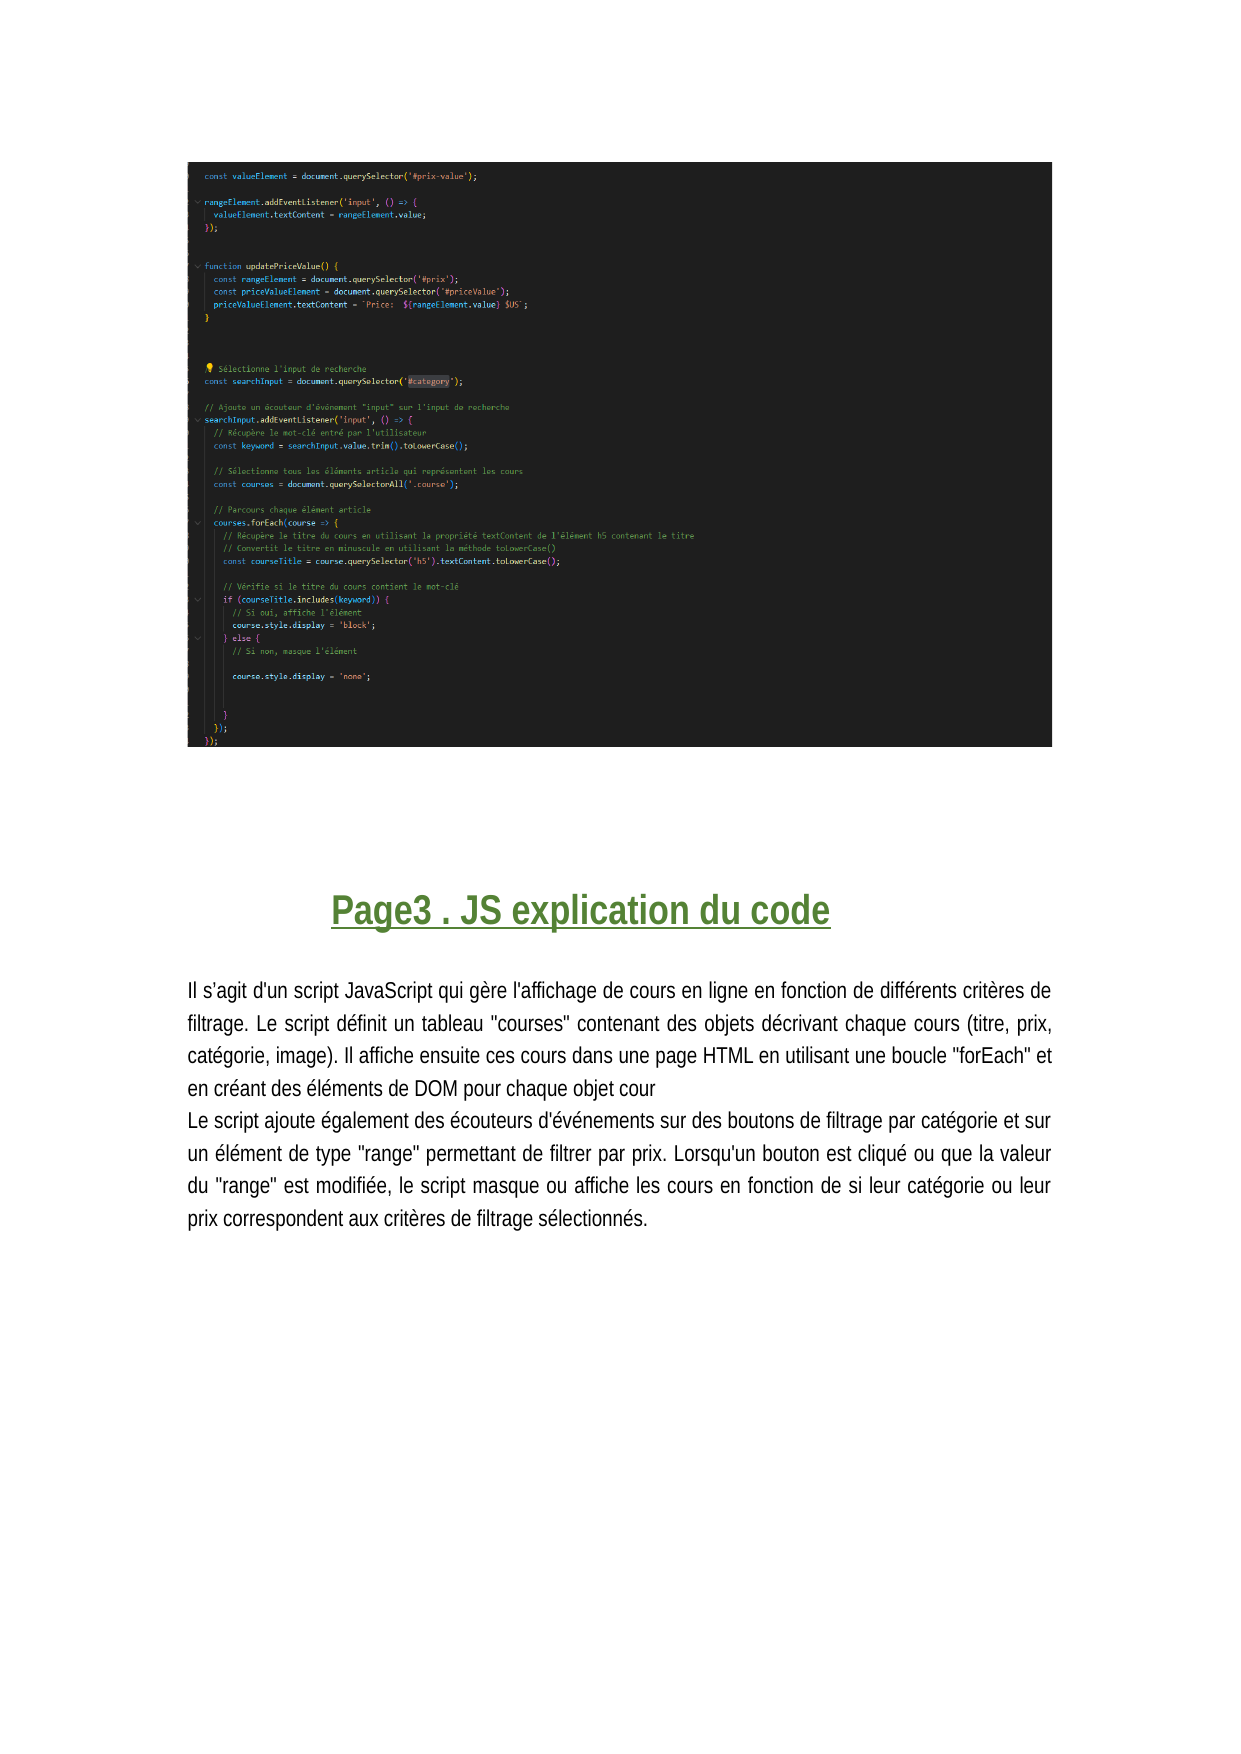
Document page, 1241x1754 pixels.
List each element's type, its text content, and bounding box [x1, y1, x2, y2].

picture [187, 162, 1053, 747]
text Il s’agit d'un script JavaScript qui gère l'affichage de cours en ligne en fonction de différents critères de filtrage. Le script définit un tableau "courses" contenant des objets décrivant chaque cours (titre, prix, catégorie, image). Il affiche ensuite ces cours dans une page HTML en utilisant une boucle "forEach" et en créant des éléments de DOM pour chaque objet cour [187, 974, 1053, 1104]
text Page3 . JS explication du code [187, 877, 1053, 942]
text Le script ajoute également des écouteurs d'événements sur des boutons de filtrage par catégorie et sur un élément de type "range" permettant de filtrer par prix. Lorsqu'un bouton est cliqué ou que la valeur du "range" est modifiée, le script masque ou affiche les cours en fonction de si leur catégorie ou leur prix correspondent aux critères de filtrage sélectionnés. [187, 1104, 1053, 1234]
